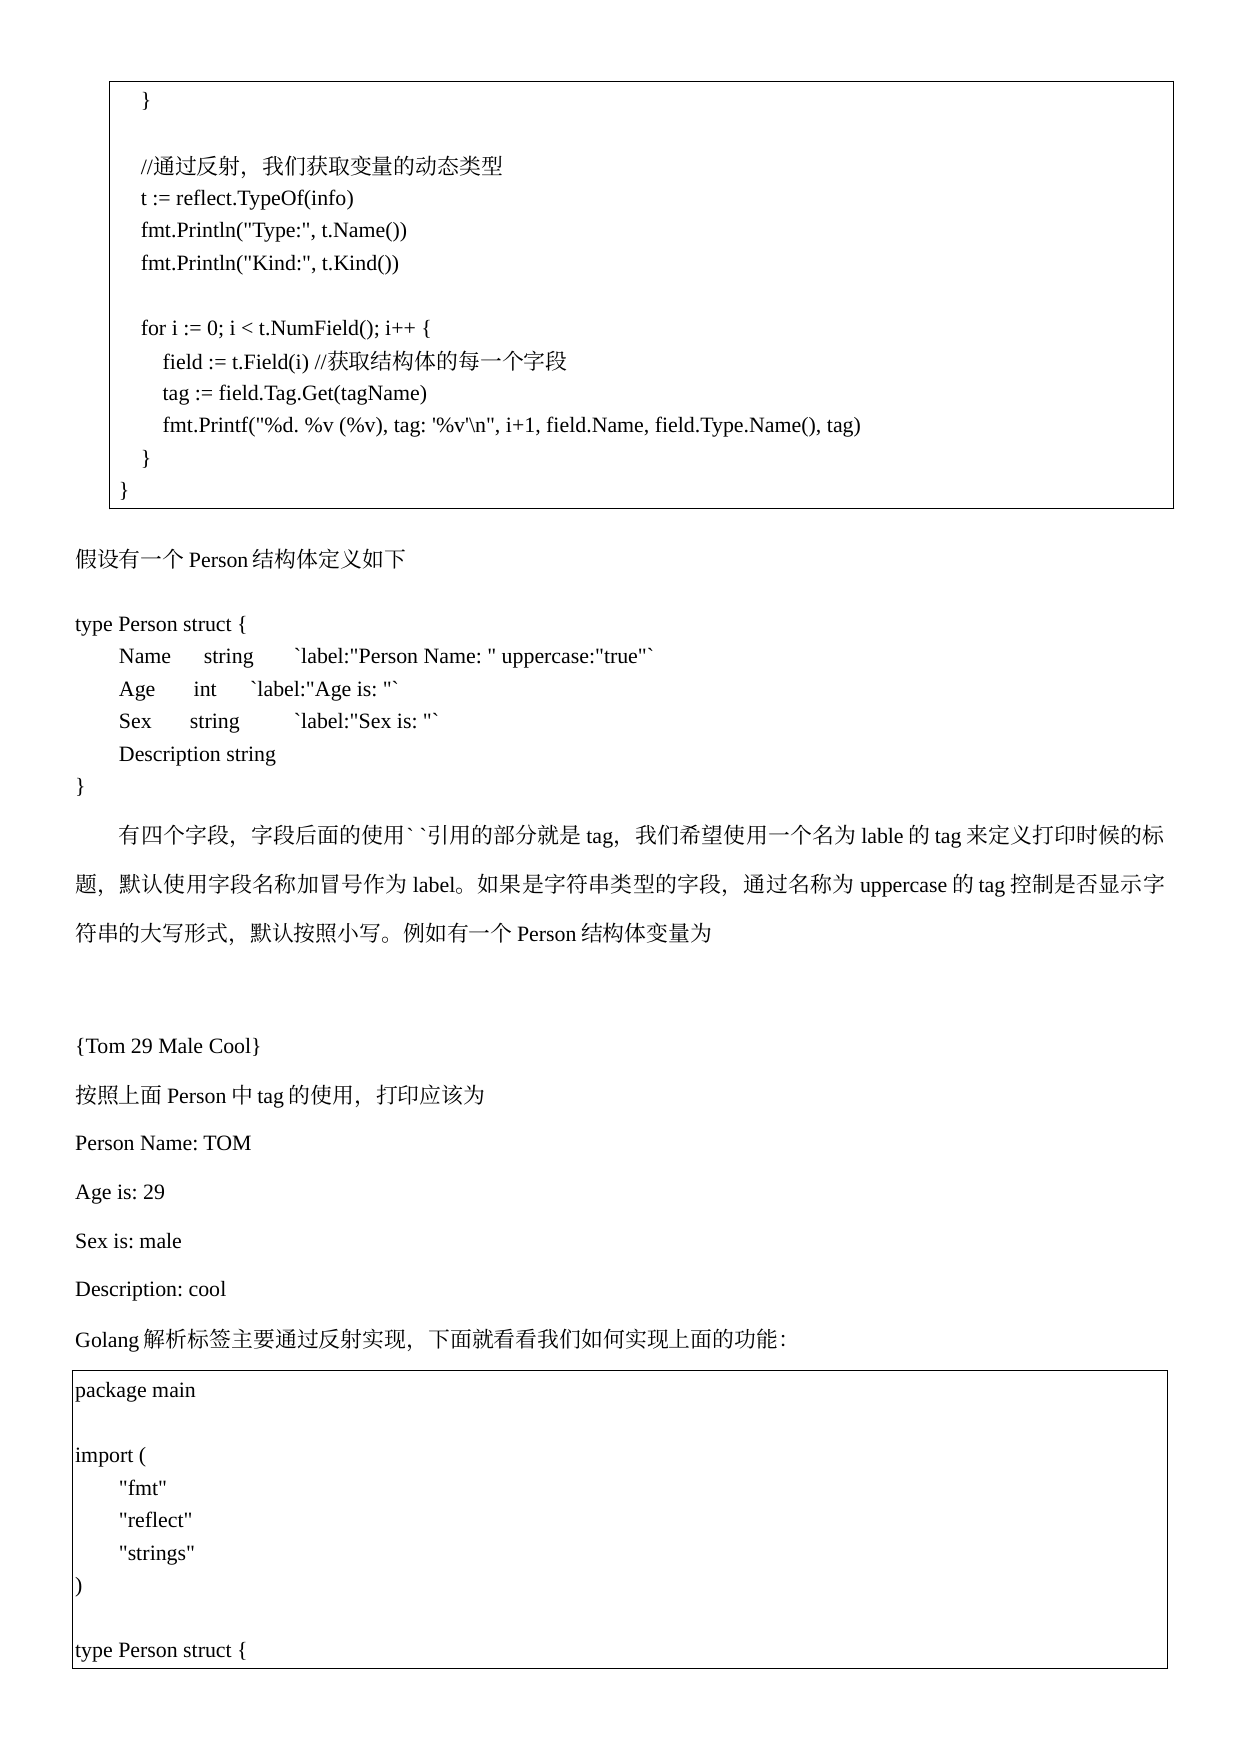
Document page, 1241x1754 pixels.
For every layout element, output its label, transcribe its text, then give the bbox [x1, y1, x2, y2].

text "fmt" [75, 1471, 1165, 1503]
text //通过反射，我们获取变量的动态类型 [110, 146, 1173, 178]
text import ( [75, 1438, 1165, 1471]
text fmt.Printf("%d. %v (%v), tag: '%v'\n", i+1, field.Name, field.Type.Name(), tag) [110, 406, 1173, 438]
text t := reflect.TypeOf(info) [110, 178, 1173, 211]
text Sex is: male [75, 1224, 1165, 1256]
text type Person struct { [73, 1630, 1167, 1668]
text 假设有一个Person结构体定义如下 [75, 542, 1165, 574]
text fmt.Println("Kind:", t.Kind()) [110, 243, 1173, 279]
text Name string `label:"Person Name: " uppercase:"true"` [75, 639, 1165, 672]
text 有四个字段，字段后面的使用` `引用的部分就是tag，我们希望使用一个名为lable的tag来定义打印时候的标题，默认使用字段名称加冒号作为label。如果是字符串类型的字段，通过名称为uppercase的tag控制是否显示字符串的大写形式，默认按照小写。例如有一个Person结构体变量为 [75, 818, 1165, 948]
text } [75, 769, 1165, 802]
text fmt.Println("Type:", t.Name()) [110, 211, 1173, 243]
text field := t.Field(i) //获取结构体的每一个字段 [110, 341, 1173, 373]
text } [110, 82, 1173, 116]
text 按照上面Person中tag的使用，打印应该为 [75, 1078, 1165, 1110]
text "reflect" [75, 1503, 1165, 1536]
text } [110, 471, 1173, 508]
text Age is: 29 [75, 1175, 1165, 1208]
text Sex string `label:"Sex is: "` [75, 704, 1165, 737]
text ) [75, 1568, 1165, 1601]
text Description string [75, 737, 1165, 769]
text "strings" [75, 1536, 1165, 1568]
text Golang解析标签主要通过反射实现，下面就看看我们如何实现上面的功能： [75, 1321, 1165, 1354]
text Description: cool [75, 1273, 1165, 1305]
text {Tom 29 Male Cool} [75, 1029, 1165, 1061]
text Age int `label:"Age is: "` [75, 672, 1165, 704]
text } [110, 438, 1173, 471]
text for i := 0; i < t.NumField(); i++ { [110, 308, 1173, 341]
text package main [73, 1371, 1167, 1406]
text tag := field.Tag.Get(tagName) [110, 373, 1173, 406]
text type Person struct { [75, 607, 1165, 639]
text Person Name: TOM [75, 1126, 1165, 1159]
